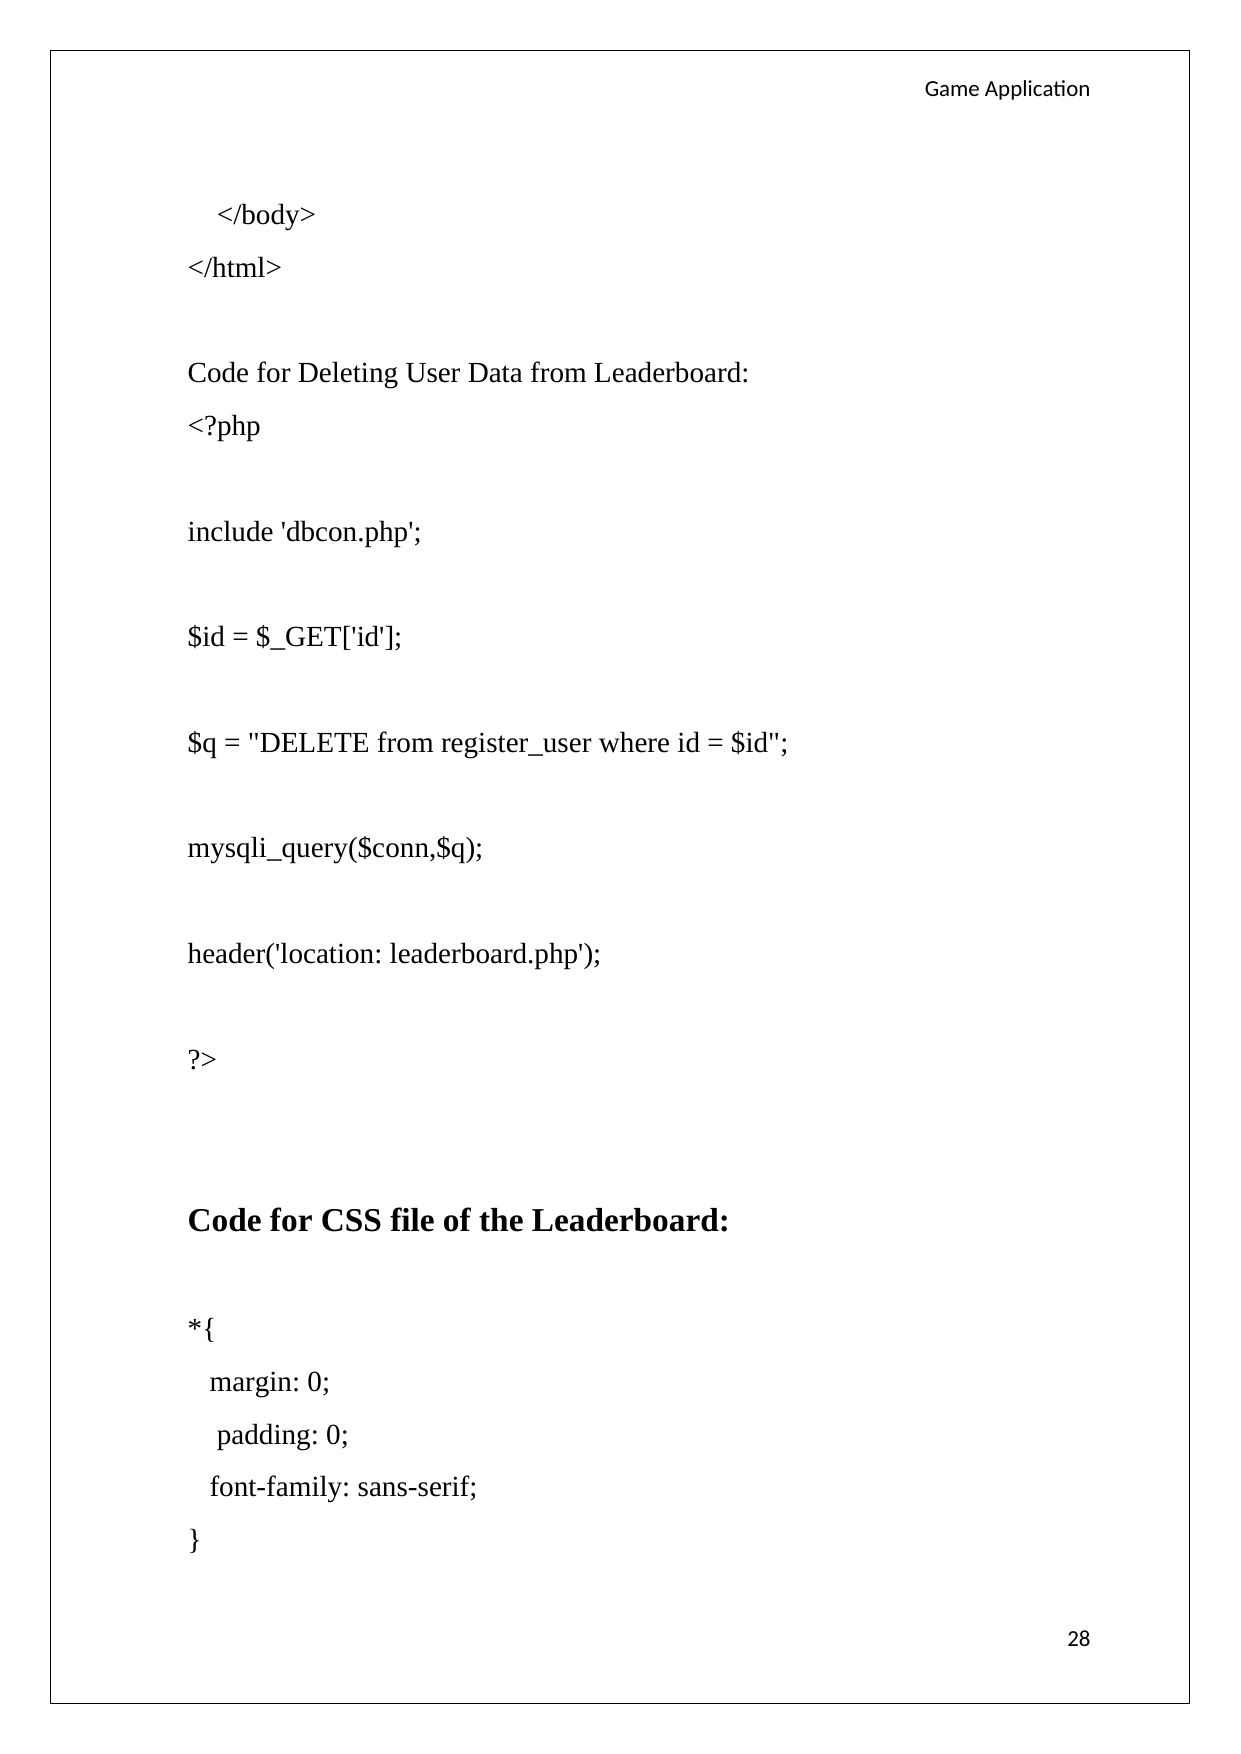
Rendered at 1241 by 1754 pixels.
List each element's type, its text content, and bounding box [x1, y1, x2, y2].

text include 'dbcon.php'; [187, 514, 1090, 547]
text $id = $_GET['id']; [187, 619, 1090, 653]
text mysqli_query($conn,$q); [187, 831, 1090, 864]
text $q = "DELETE from register_user where id = $id"; [187, 725, 1090, 758]
text margin: 0; [187, 1364, 1090, 1397]
text </html> [187, 250, 1090, 283]
text header('location: leaderboard.php'); [187, 936, 1090, 970]
text ?> [187, 1042, 1090, 1075]
text Code for CSS file of the Leaderboard: [187, 1200, 1090, 1239]
text *{ [187, 1311, 1090, 1345]
text font-family: sans-serif; [187, 1469, 1090, 1503]
text Code for Deleting User Data from Leaderboard: [187, 355, 1090, 389]
text <?php [187, 408, 1090, 442]
text </body> [187, 197, 1090, 230]
text } [187, 1522, 1090, 1556]
text padding: 0; [187, 1417, 1090, 1450]
